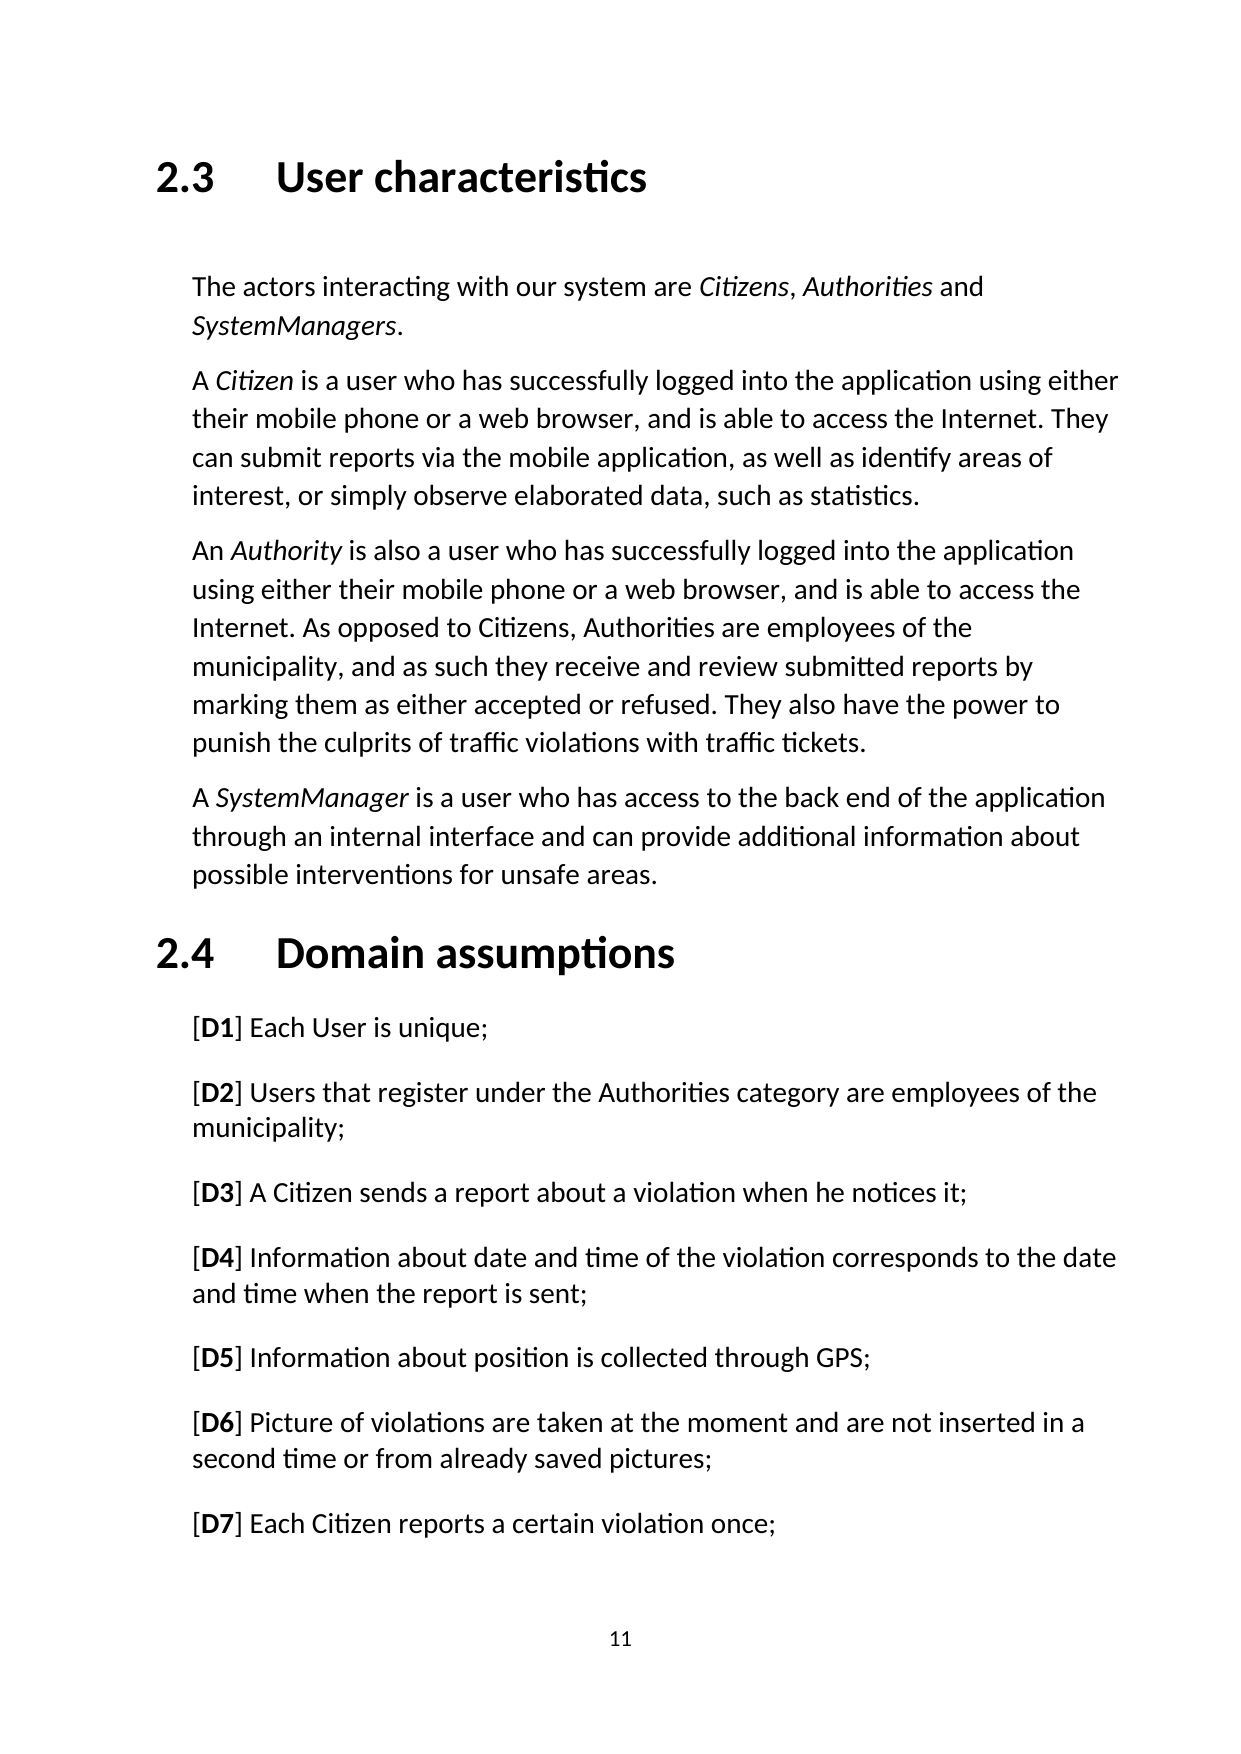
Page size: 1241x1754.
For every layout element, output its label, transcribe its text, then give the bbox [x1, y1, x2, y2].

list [267, 148, 1122, 260]
list Areas identification [191, 301, 1122, 347]
text A Citizen is a user who has successfully logged into the application using either their mobile phone or a web browser, and is able to access the Internet. They can submit reports via the mobile application, as well as identify areas of interest, or simply observe elaborated data, such as statistics. [192, 863, 1122, 1014]
list The function at hand is meant for all end users. In this case, the system will elaborate accepted reports, so as to not consider possibly misleading information such as violations that have not actually occurred, and use them to highlight areas with a high concentration of traffic violations. Users will then be able to exploit such data by viewing the highlighted areas on the system’s map. [266, 389, 1122, 617]
text The actors interacting with our system are Citizens, Authorities and SystemManagers. [192, 770, 1122, 844]
text A SystemManager is a user who has access to the back end of the application through an internal interface and can provide additional information about possible interventions for unsafe areas. [192, 1281, 1122, 1393]
list Domain assumptions [156, 1426, 1122, 1481]
text An Authority is also a user who has successfully logged into the application using either their mobile phone or a web browser, and is able to access the Internet. As opposed to Citizens, Authorities are employees of the municipality, and as such they receive and review submitted reports by marking them as either accepted or refused. They also have the power to punish the culprits of traffic violations with traffic tickets. [192, 1034, 1122, 1262]
text [D1] Each User is unique; [156, 1511, 1122, 1546]
list User characteristics [156, 649, 1122, 705]
